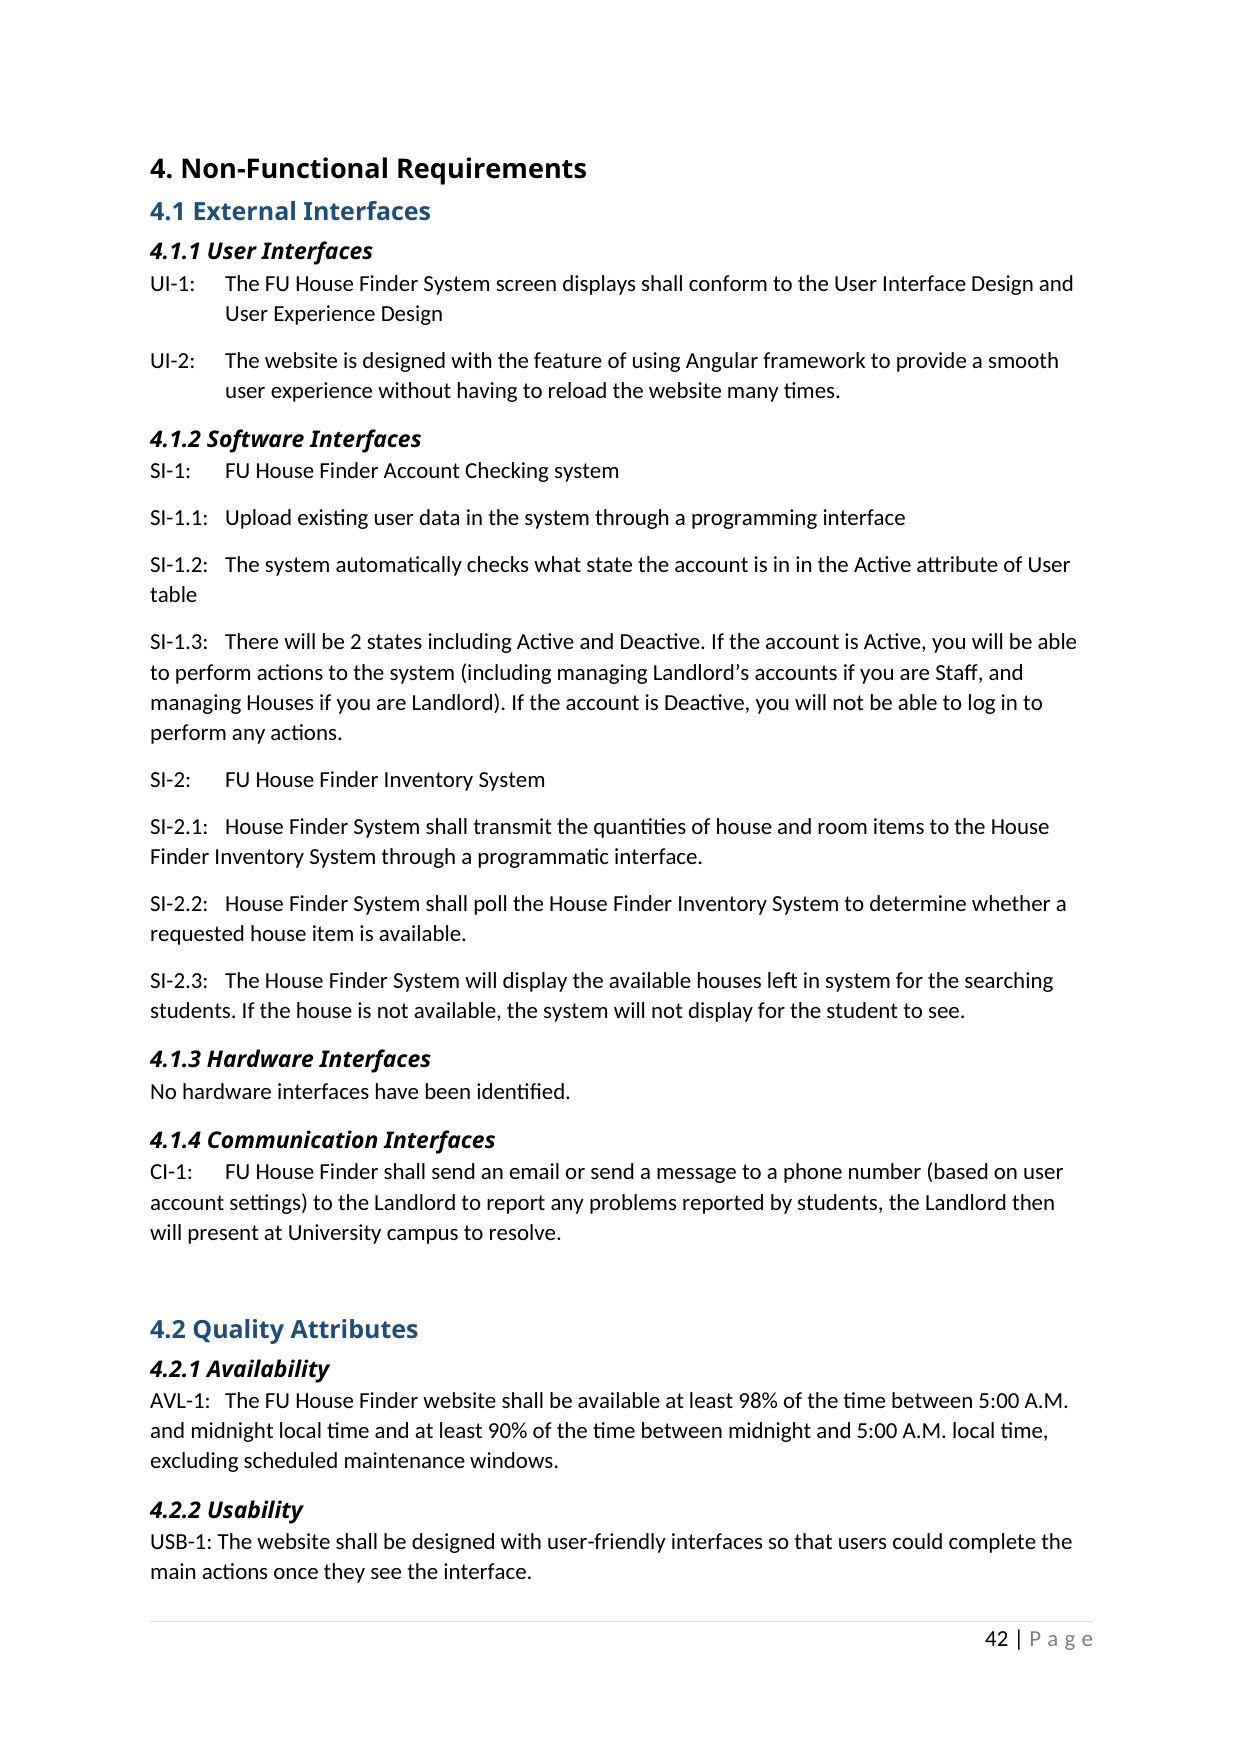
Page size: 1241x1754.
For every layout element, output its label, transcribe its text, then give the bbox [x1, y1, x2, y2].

text SI-1.2: The system automatically checks what state the account is in in the Active attribute of User table [150, 550, 1093, 608]
subtitle 4.1.1 User Interfaces [150, 235, 1093, 266]
text No hardware interfaces have been identified. [150, 1077, 1093, 1105]
subtitle 4.1.2 Software Interfaces [150, 423, 1093, 454]
text CI-1: FU House Finder shall send an email or send a message to a phone number (based on user account settings) to the Landlord to report any problems reported by students, the Landlord then will present at University campus to resolve. [150, 1157, 1093, 1246]
text SI-2.2: House Finder System shall poll the House Finder Inventory System to determine whether a requested house item is available. [150, 889, 1093, 947]
subtitle 4. Non-Functional Requirements [150, 150, 1093, 187]
text SI-2: FU House Finder Inventory System [150, 765, 1093, 793]
text SI-1.3: There will be 2 states including Active and Deactive. If the account is Active, you will be able to perform actions to the system (including managing Landlord’s accounts if you are Staff, and managing Houses if you are Landlord). If the account is Deactive, you will not be able to log in to perform any actions. [150, 627, 1093, 746]
subtitle 4.1.3 Hardware Interfaces [150, 1043, 1093, 1074]
text SI-1: FU House Finder Account Checking system [150, 457, 1093, 484]
text UI-1: The FU House Finder System screen displays shall conform to the User Interface Design and User Experience Design [150, 269, 1093, 327]
subtitle 4.2 Quality Attributes [150, 1312, 1093, 1346]
subtitle 4.1 External Interfaces [150, 194, 1093, 228]
text SI-1.1: Upload existing user data in the system through a programming interface [150, 503, 1093, 531]
text UI-2: The website is designed with the feature of using Angular framework to provide a smooth user experience without having to reload the website many times. [150, 346, 1093, 404]
text USB-1: The website shall be designed with user-friendly interfaces so that users could complete the main actions once they see the interface. [150, 1527, 1093, 1586]
text AVL-1: The FU House Finder website shall be available at least 98% of the time between 5:00 A.M. and midnight local time and at least 90% of the time between midnight and 5:00 A.M. local time, excluding scheduled maintenance windows. [150, 1386, 1093, 1475]
subtitle 4.2.2 Usability [150, 1493, 1093, 1525]
text SI-2.1: House Finder System shall transmit the quantities of house and room items to the House Finder Inventory System through a programmatic interface. [150, 812, 1093, 870]
subtitle 4.1.4 Communication Interfaces [150, 1124, 1093, 1155]
text SI-2.3: The House Finder System will display the available houses left in system for the searching students. If the house is not available, the system will not display for the student to see. [150, 966, 1093, 1024]
subtitle 4.2.1 Availability [150, 1352, 1093, 1384]
